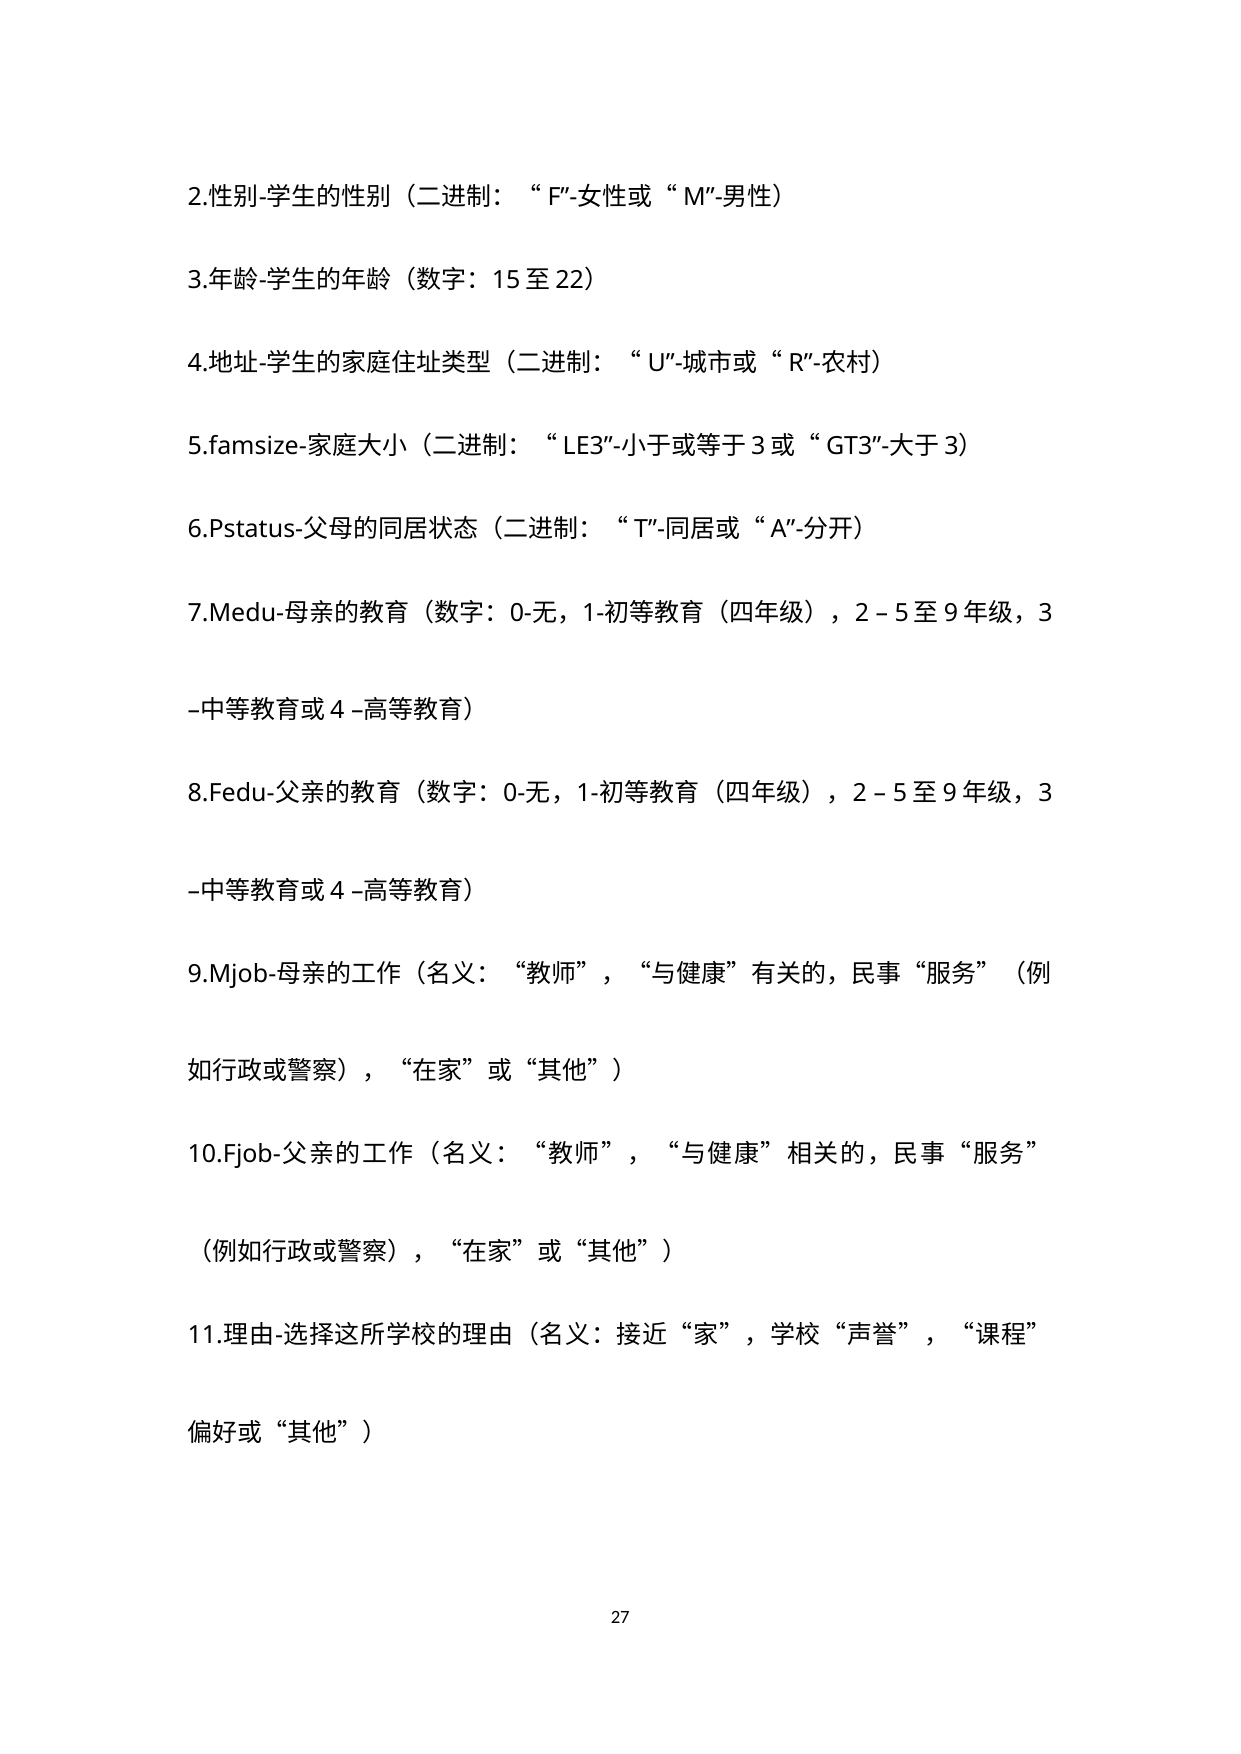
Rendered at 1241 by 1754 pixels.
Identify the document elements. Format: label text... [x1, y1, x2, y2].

text 5.famsize-家庭大小（二进制：“ LE3”-小于或等于3或“ GT3”-大于3） [187, 411, 1053, 476]
text 4.地址-学生的家庭住址类型（二进制：“ U”-城市或“ R”-农村） [187, 328, 1053, 393]
text 11.理由-选择这所学校的理由（名义：接近“家”，学校“声誉”，“课程”偏好或“其他”） [187, 1300, 1053, 1463]
text 7.Medu-母亲的教育（数字：0-无，1-初等教育（四年级），2 – 5至9年级，3 –中等教育或4 –高等教育） [187, 578, 1053, 740]
text 8.Fedu-父亲的教育（数字：0-无，1-初等教育（四年级），2 – 5至9年级，3 –中等教育或4 –高等教育） [187, 758, 1053, 921]
text 6.Pstatus-父母的同居状态（二进制：“ T”-同居或“ A”-分开） [187, 494, 1053, 559]
text 3.年龄-学生的年龄（数字：15至22） [187, 245, 1053, 310]
text 9.Mjob-母亲的工作（名义：“教师”，“与健康”有关的，民事“服务”（例如行政或警察），“在家”或“其他”） [187, 939, 1053, 1101]
text 2.性别-学生的性别（二进制：“ F”-女性或“ M”-男性） [187, 162, 1053, 227]
text 10.Fjob-父亲的工作（名义：“教师”，“与健康”相关的，民事“服务”（例如行政或警察），“在家”或“其他”） [187, 1119, 1053, 1282]
